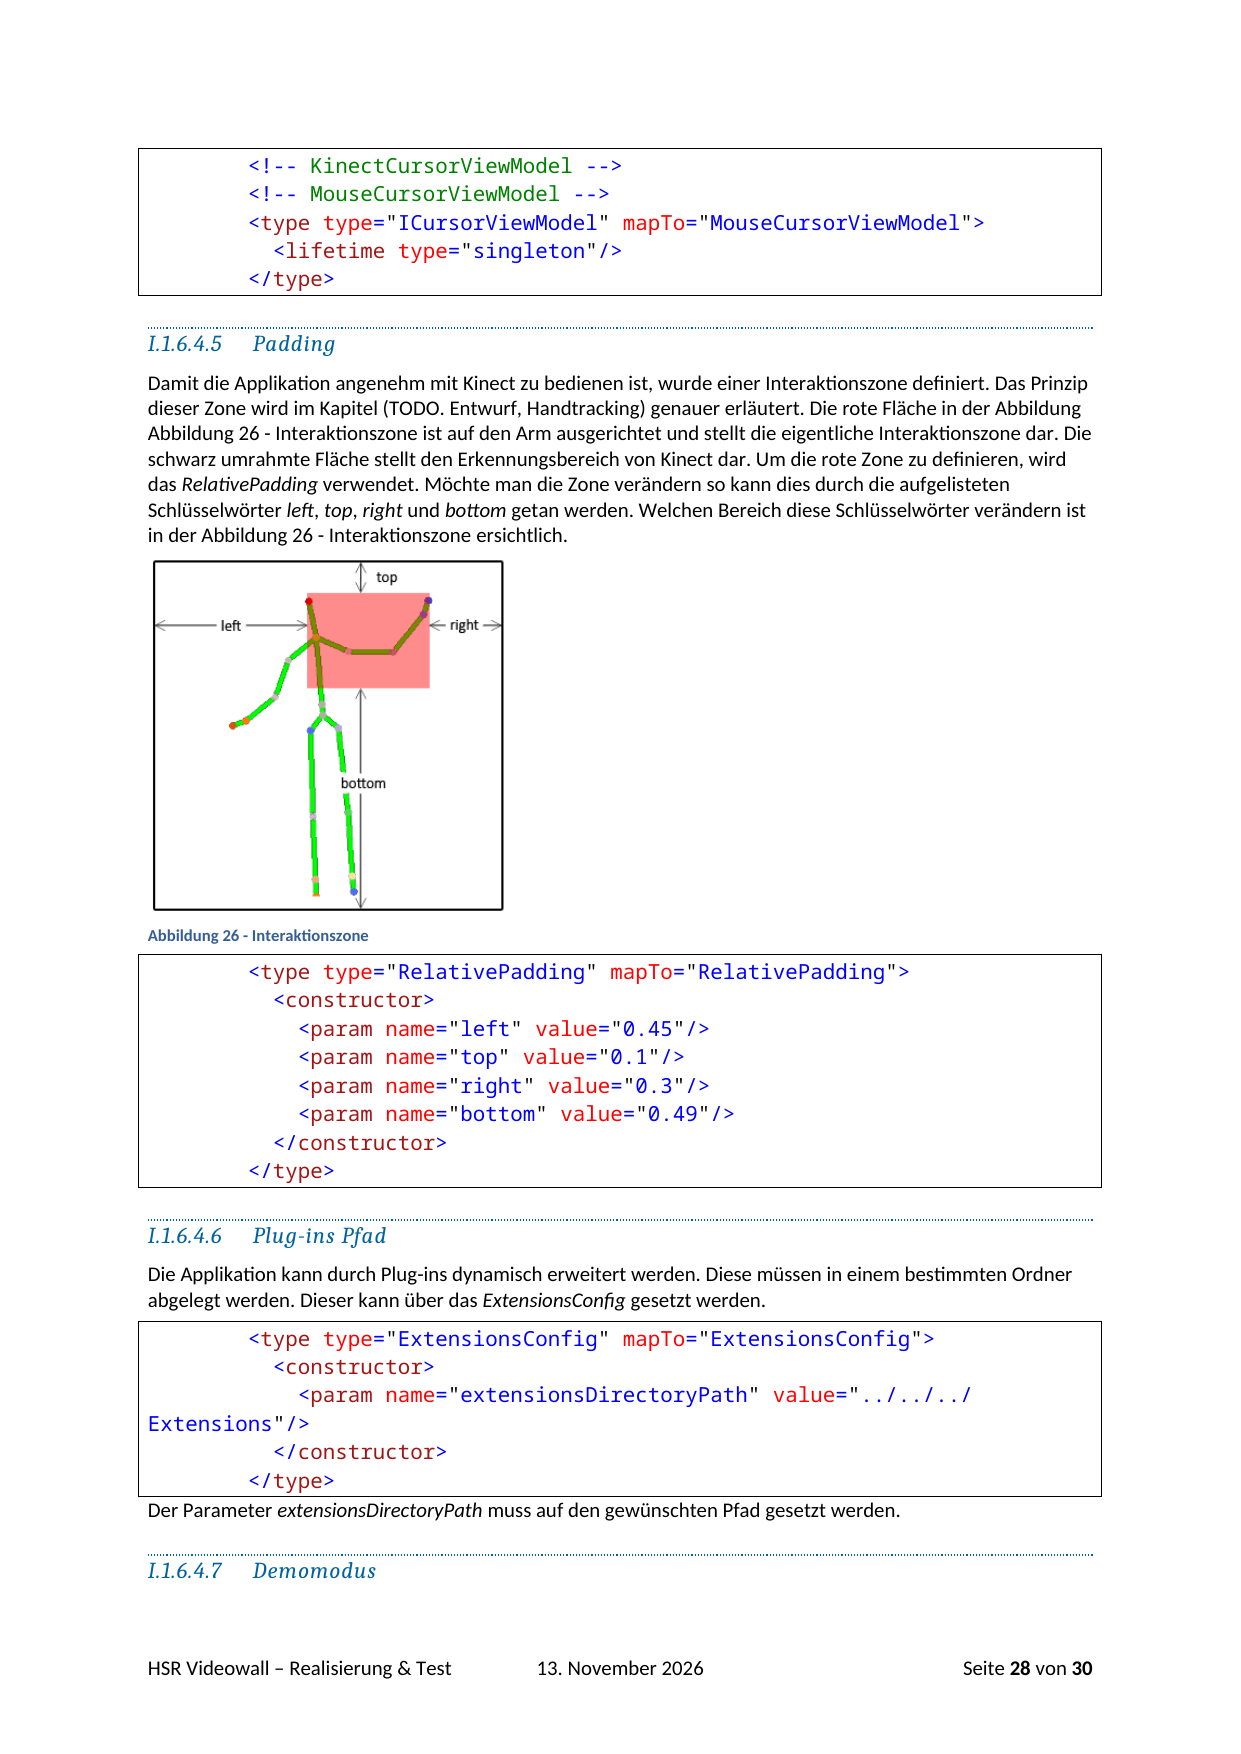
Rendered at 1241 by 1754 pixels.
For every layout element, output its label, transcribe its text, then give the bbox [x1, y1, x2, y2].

text </constructor> [148, 1437, 1093, 1463]
subtitle Padding [148, 327, 1093, 357]
text <param name="extensionsDirectoryPath" value="../../../Extensions"/> [148, 1381, 1093, 1437]
picture [147, 556, 509, 917]
text </type> [139, 1153, 1101, 1187]
text </type> [139, 1463, 1101, 1496]
subtitle Plug-ins Pfad [148, 1219, 1093, 1249]
text <param name="bottom" value="0.49"/> [148, 1099, 1093, 1128]
text <lifetime type="singleton"/> [148, 236, 1093, 261]
text </constructor> [148, 1128, 1093, 1153]
text <type type="ExtensionsConfig" mapTo="ExtensionsConfig"> [139, 1322, 1101, 1352]
text <type type="RelativePadding" mapTo="RelativePadding"> [139, 955, 1101, 986]
text Damit die Applikation angenehm mit Kinect zu bedienen ist, wurde einer Interaktionszone definiert. Das Prinzip dieser Zone wird im Kapitel (TODO. Entwurf, Handtracking) genauer erläutert. Die rote Fläche in der Abbildung Abbildung 11 - Interaktionszone ist auf den Arm ausgerichtet und stellt die eigentliche Interaktionszone dar. Die schwarz umrahmte Fläche stellt den Erkennungsbereich von Kinect dar. Um die rote Zone zu definieren, wird das RelativePadding verwendet. Möchte man die Zone verändern so kann dies durch die aufgelisteten Schlüsselwörter left, top, right und bottom getan werden. Welchen Bereich diese Schlüsselwörter verändern ist in der Abbildung 11 - Interaktionszone ersichtlich. [148, 370, 1093, 548]
text <param name="top" value="0.1"/> [148, 1042, 1093, 1071]
text Der Parameter extensionsDirectoryPath muss auf den gewünschten Pfad gesetzt werden. [148, 1497, 1093, 1523]
text <!-- KinectCursorViewModel --> [139, 149, 1101, 179]
text <param name="right" value="0.3"/> [148, 1071, 1093, 1099]
text <type type="ICursorViewModel" mapTo="MouseCursorViewModel"> [148, 208, 1093, 236]
subtitle Demomodus [148, 1554, 1093, 1584]
text <!-- MouseCursorViewModel --> [148, 179, 1093, 208]
text <constructor> [148, 986, 1093, 1014]
text Die Applikation kann durch Plug-ins dynamisch erweitert werden. Diese müssen in einem bestimmten Ordner abgelegt werden. Dieser kann über das ExtensionsConfig gesetzt werden. [148, 1261, 1093, 1312]
text <param name="left" value="0.45"/> [148, 1014, 1093, 1042]
text <constructor> [148, 1352, 1093, 1381]
text </type> [139, 261, 1101, 295]
text Abbildung 26 - Interaktionszone [148, 925, 1093, 946]
